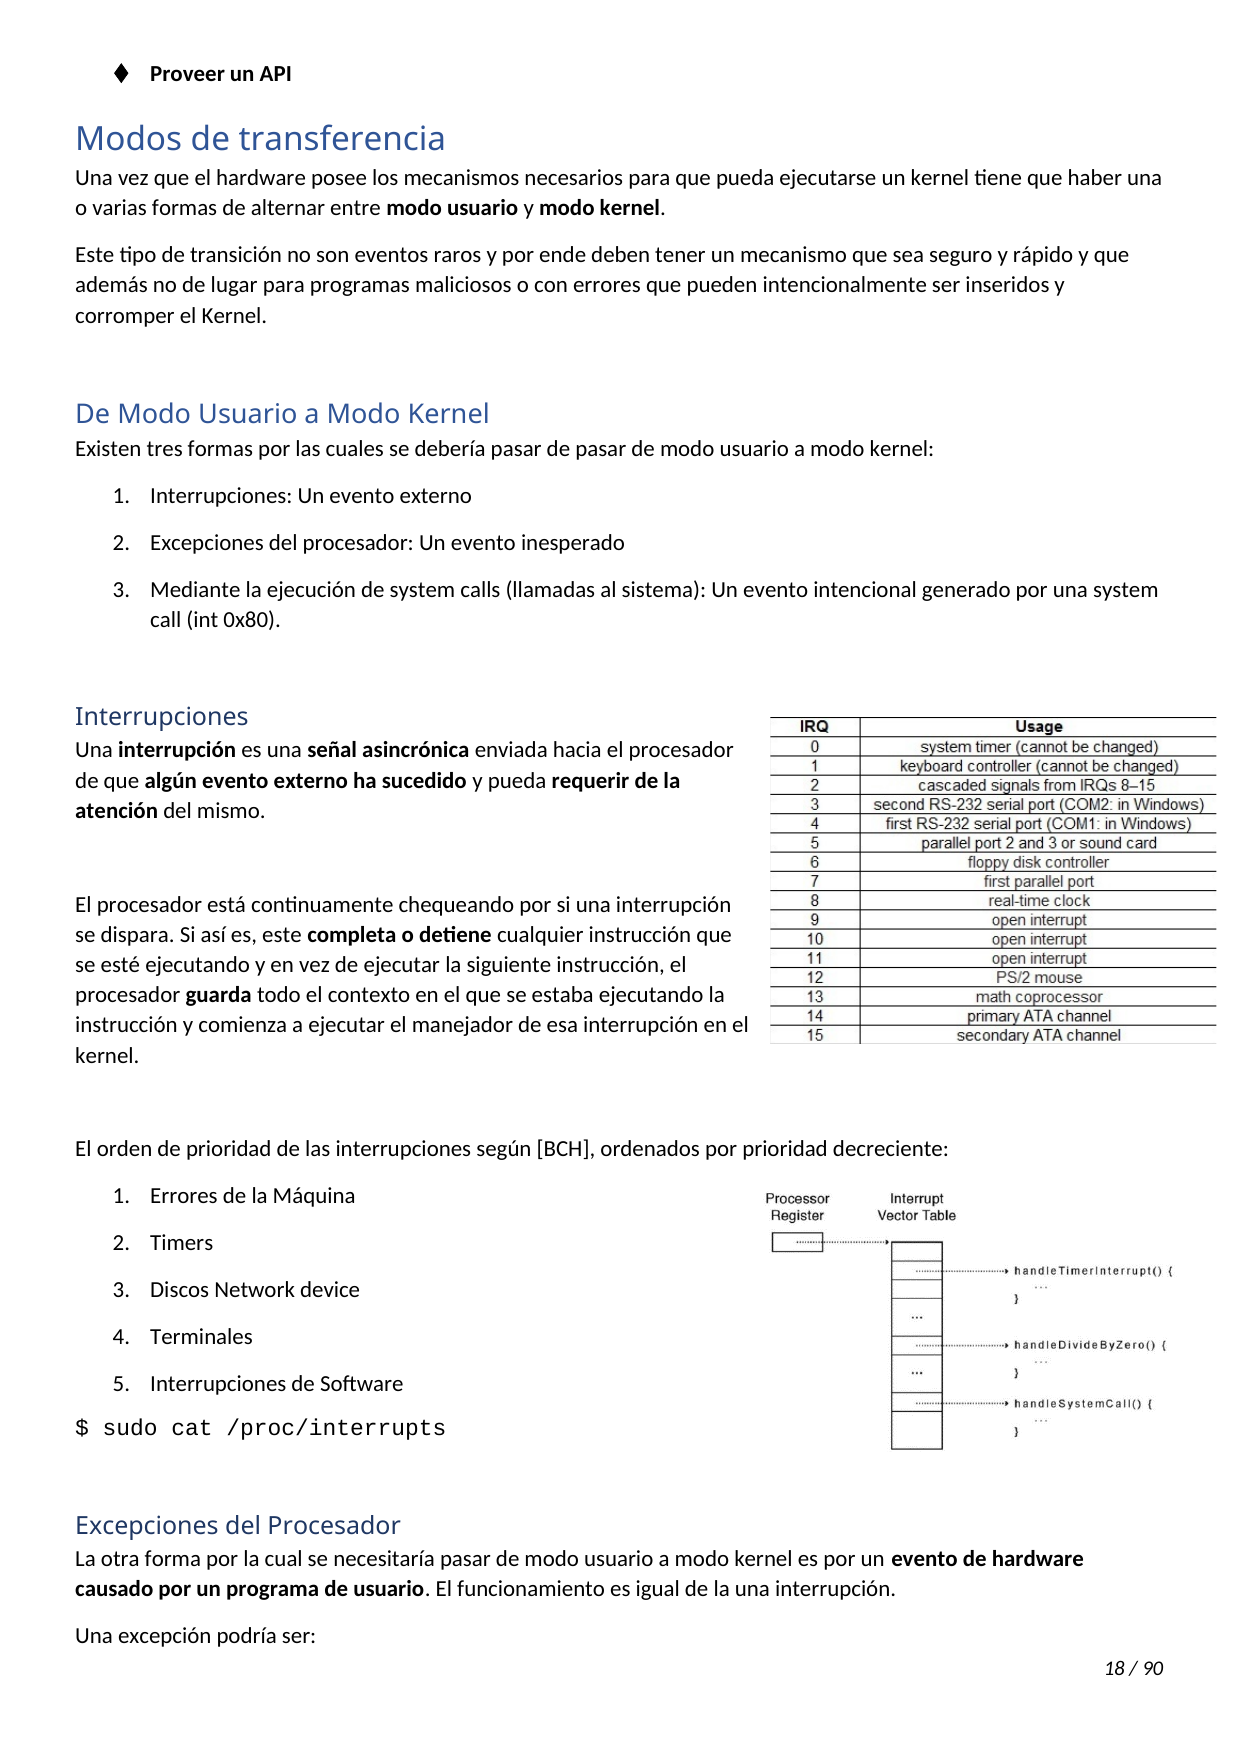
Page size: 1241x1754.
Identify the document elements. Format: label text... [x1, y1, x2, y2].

text Una interrupción es una señal asincrónica enviada hacia el procesador de que algún evento externo ha sucedido y pueda requerir de la atención del mismo. [75, 736, 769, 824]
list Errores de la Máquina [112, 1181, 1165, 1209]
text Una excepción podría ser: [75, 1621, 1165, 1649]
subtitle Modos de transferencia [75, 114, 1165, 160]
list Terminales [112, 1322, 756, 1350]
text Existen tres formas por las cuales se debería pasar de pasar de modo usuario a modo kernel: [75, 434, 1165, 462]
list Interrupciones: Un evento externo [112, 481, 1165, 509]
list Excepciones del procesador: Un evento inesperado [112, 528, 1165, 556]
picture [756, 1185, 1178, 1457]
text La otra forma por la cual se necesitaría pasar de modo usuario a modo kernel es por un evento de hardware causado por un programa de usuario. El funcionamiento es igual de la una interrupción. [75, 1544, 1165, 1602]
text El procesador está continuamente chequeando por si una interrupción se dispara. Si así es, este completa o detiene cualquier instrucción que se esté ejecutando y en vez de ejecutar la siguiente instrucción, el procesador guarda todo el contexto en el que se estaba ejecutando la instrucción y comienza a ejecutar el manejador de esa interrupción en el kernel. [75, 890, 1165, 1069]
list Mediante la ejecución de system calls (llamadas al sistema): Un evento intencional generado por una system call (int 0x80). [112, 575, 1165, 633]
list Proveer un API [112, 59, 583, 87]
subtitle Excepciones del Procesador [75, 1507, 1165, 1541]
text $ sudo cat /proc/interrupts [75, 1416, 756, 1442]
list Discos Network device [112, 1275, 756, 1303]
picture [769, 717, 1216, 1043]
text Una vez que el hardware posee los mecanismos necesarios para que pueda ejecutarse un kernel tiene que haber una o varias formas de alternar entre modo usuario y modo kernel. [75, 163, 1165, 221]
list Timers [112, 1228, 756, 1256]
text El orden de prioridad de las interrupciones según [BCH], ordenados por prioridad decreciente: [75, 1134, 1165, 1163]
text Este tipo de transición no son eventos raros y por ende deben tener un mecanismo que sea seguro y rápido y que además no de lugar para programas maliciosos o con errores que pueden intencionalmente ser inseridos y corromper el Kernel. [75, 240, 1165, 329]
subtitle De Modo Usuario a Modo Kernel [75, 394, 1165, 431]
subtitle Interrupciones [75, 699, 1165, 733]
list Interrupciones de Software [112, 1369, 756, 1397]
